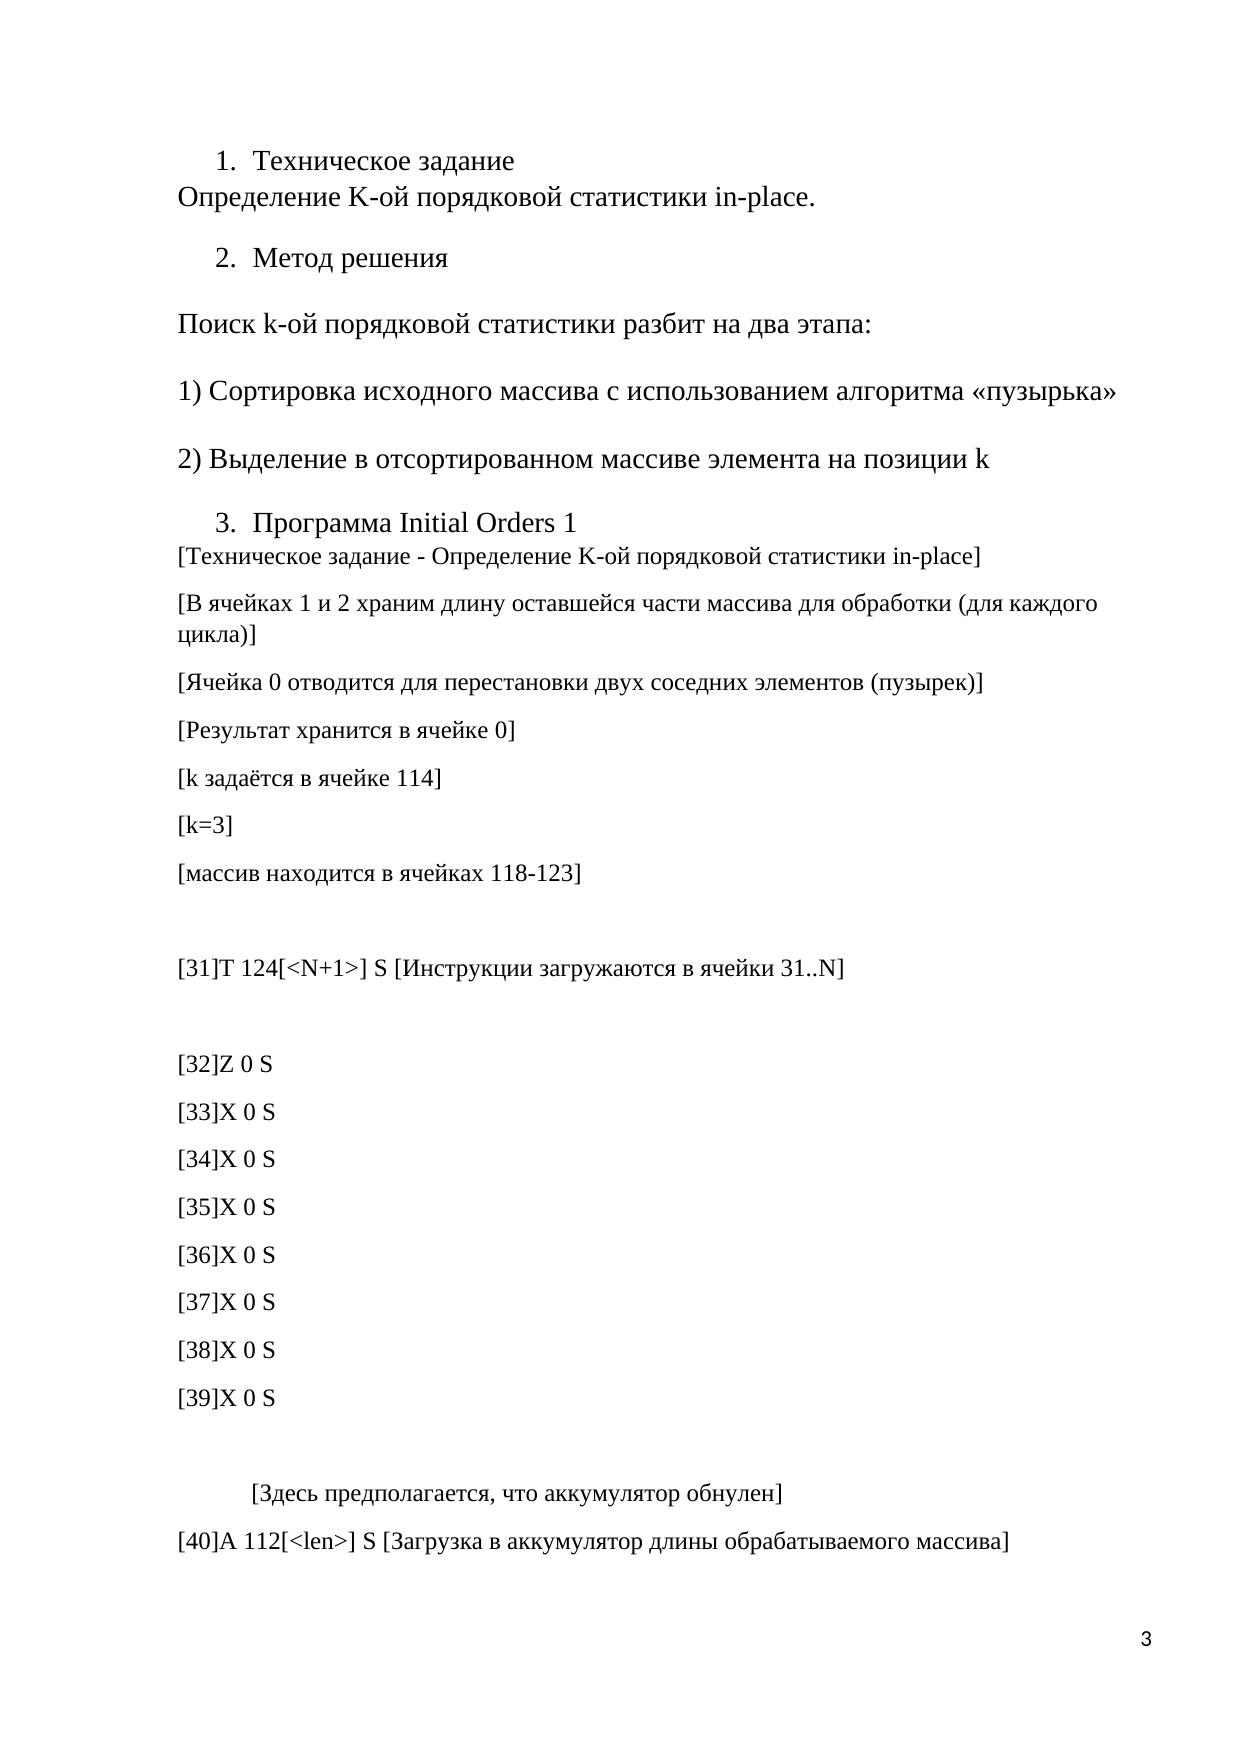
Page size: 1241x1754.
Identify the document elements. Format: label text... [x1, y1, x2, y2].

text [32]Z 0 S [177, 1049, 1152, 1078]
text [Результат хранится в ячейке 0] [177, 715, 1152, 744]
text Определение K-ой порядковой статистики in-place. [177, 179, 1152, 213]
text 2) Выделение в отсортированном массиве элемента на позиции k [177, 441, 1152, 475]
text [40]A 112[<len>] S [Загрузка в аккумулятор длины обрабатываемого массива] [177, 1526, 1152, 1555]
text [39]X 0 S [177, 1383, 1152, 1412]
text Поиск k-ой порядковой статистики разбит на два этапа: [177, 306, 1152, 339]
text [Здесь предполагается, что аккумулятор обнулен] [177, 1478, 1152, 1507]
subtitle Программа Initial Orders 1 [215, 505, 1152, 538]
text [31]T 124[<N+1>] S [Инструкции загружаются в ячейки 31..N] [177, 953, 1152, 982]
subtitle Техническое задание [215, 143, 1152, 177]
text [Ячейка 0 отводится для перестановки двух соседних элементов (пузырек)] [177, 667, 1152, 696]
text [38]X 0 S [177, 1335, 1152, 1364]
text 1) Сортировка исходного массива с использованием алгоритма «пузырька» [177, 373, 1152, 407]
text [35]X 0 S [177, 1192, 1152, 1221]
text [34]X 0 S [177, 1144, 1152, 1173]
text [36]X 0 S [177, 1240, 1152, 1268]
text [k задаётся в ячейке 114] [177, 763, 1152, 791]
text [37]X 0 S [177, 1287, 1152, 1316]
text [В ячейках 1 и 2 храним длину оставшейся части массива для обработки (для каждого цикла)] [177, 588, 1152, 648]
text [k=3] [177, 810, 1152, 839]
text [33]X 0 S [177, 1097, 1152, 1125]
text [Техническое задание - Определение K-ой порядковой статистики in-place] [177, 541, 1152, 569]
subtitle Метод решения [215, 240, 1152, 274]
text [массив находится в ячейках 118-123] [177, 858, 1152, 887]
